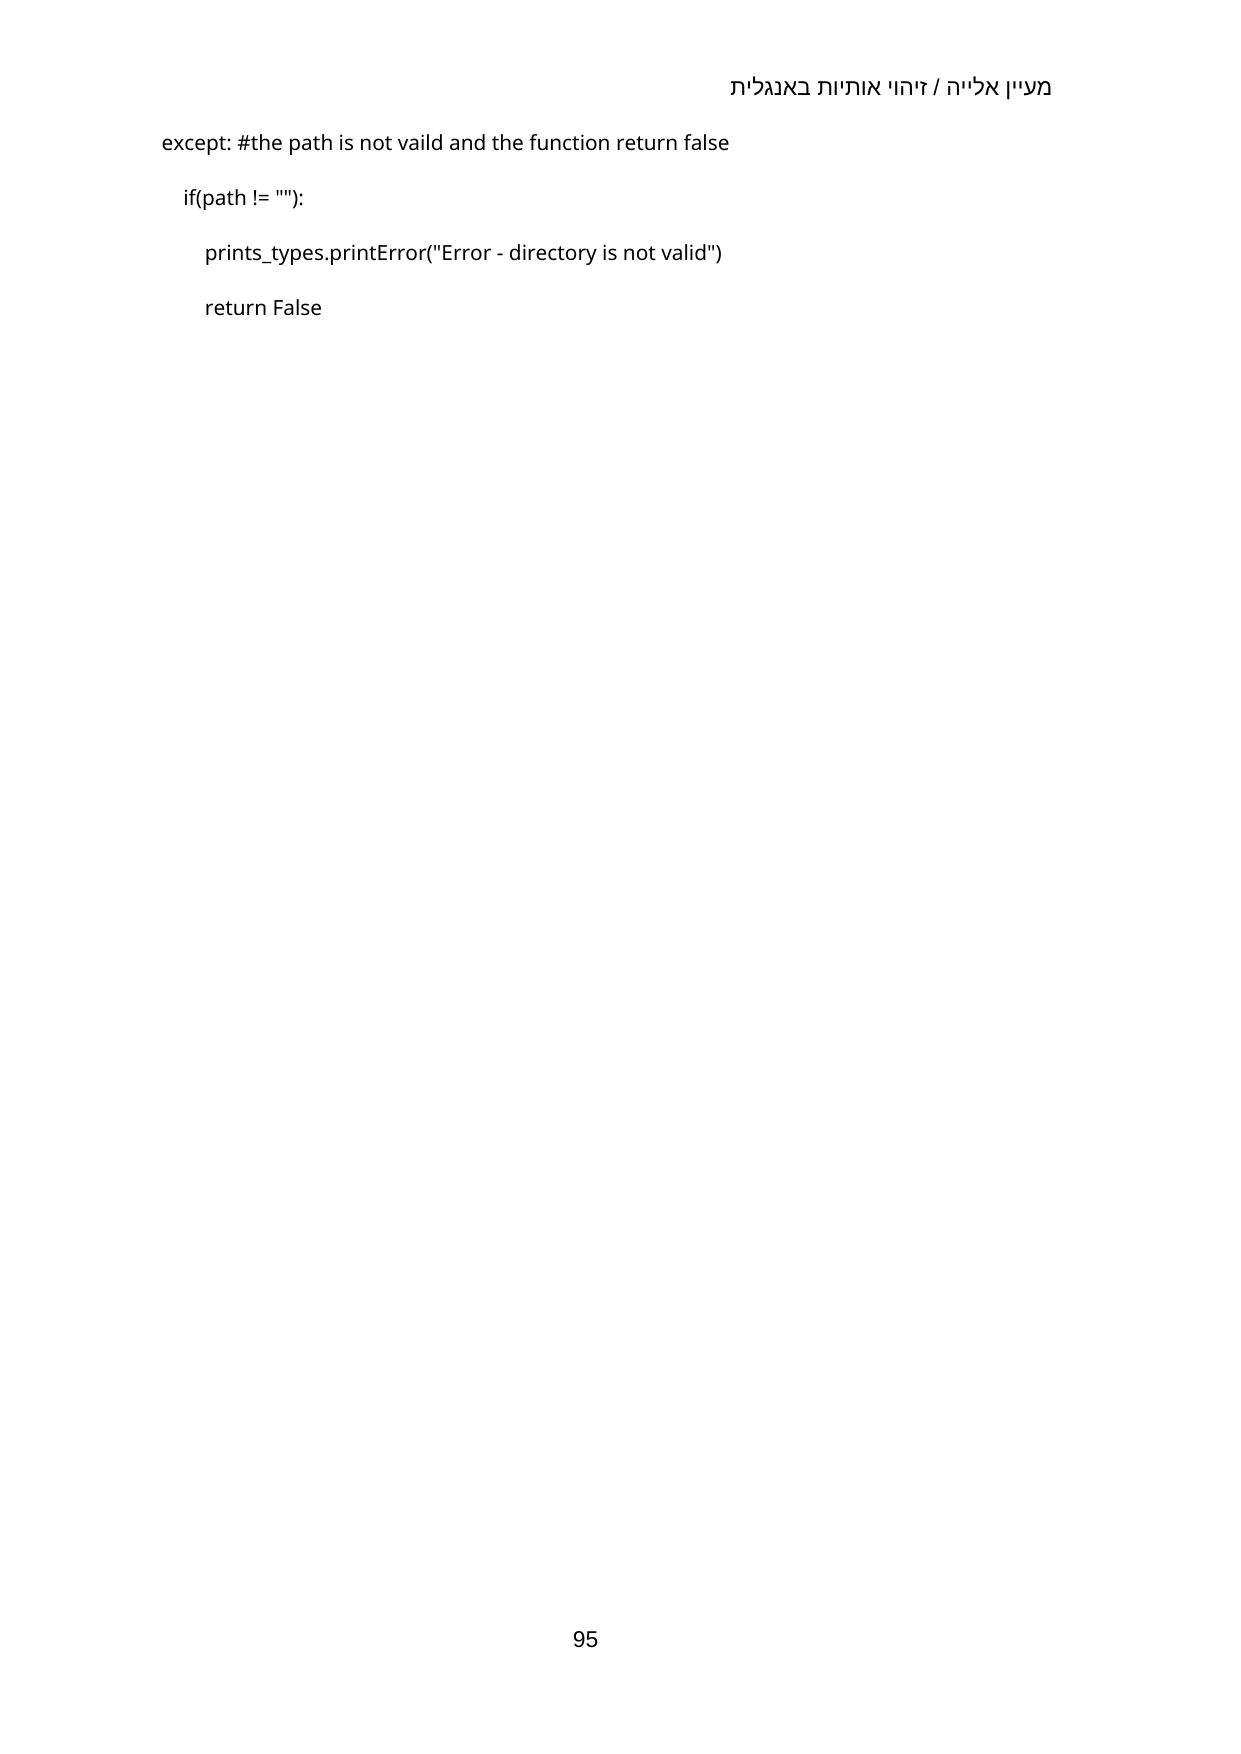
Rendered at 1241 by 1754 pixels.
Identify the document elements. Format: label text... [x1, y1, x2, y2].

text except: #the path is not vaild and the function return false [118, 128, 1053, 157]
text prints_types.printError("Error - directory is not valid") [118, 238, 1053, 267]
text return False [118, 293, 1053, 322]
text if(path != ""): [118, 183, 1053, 212]
